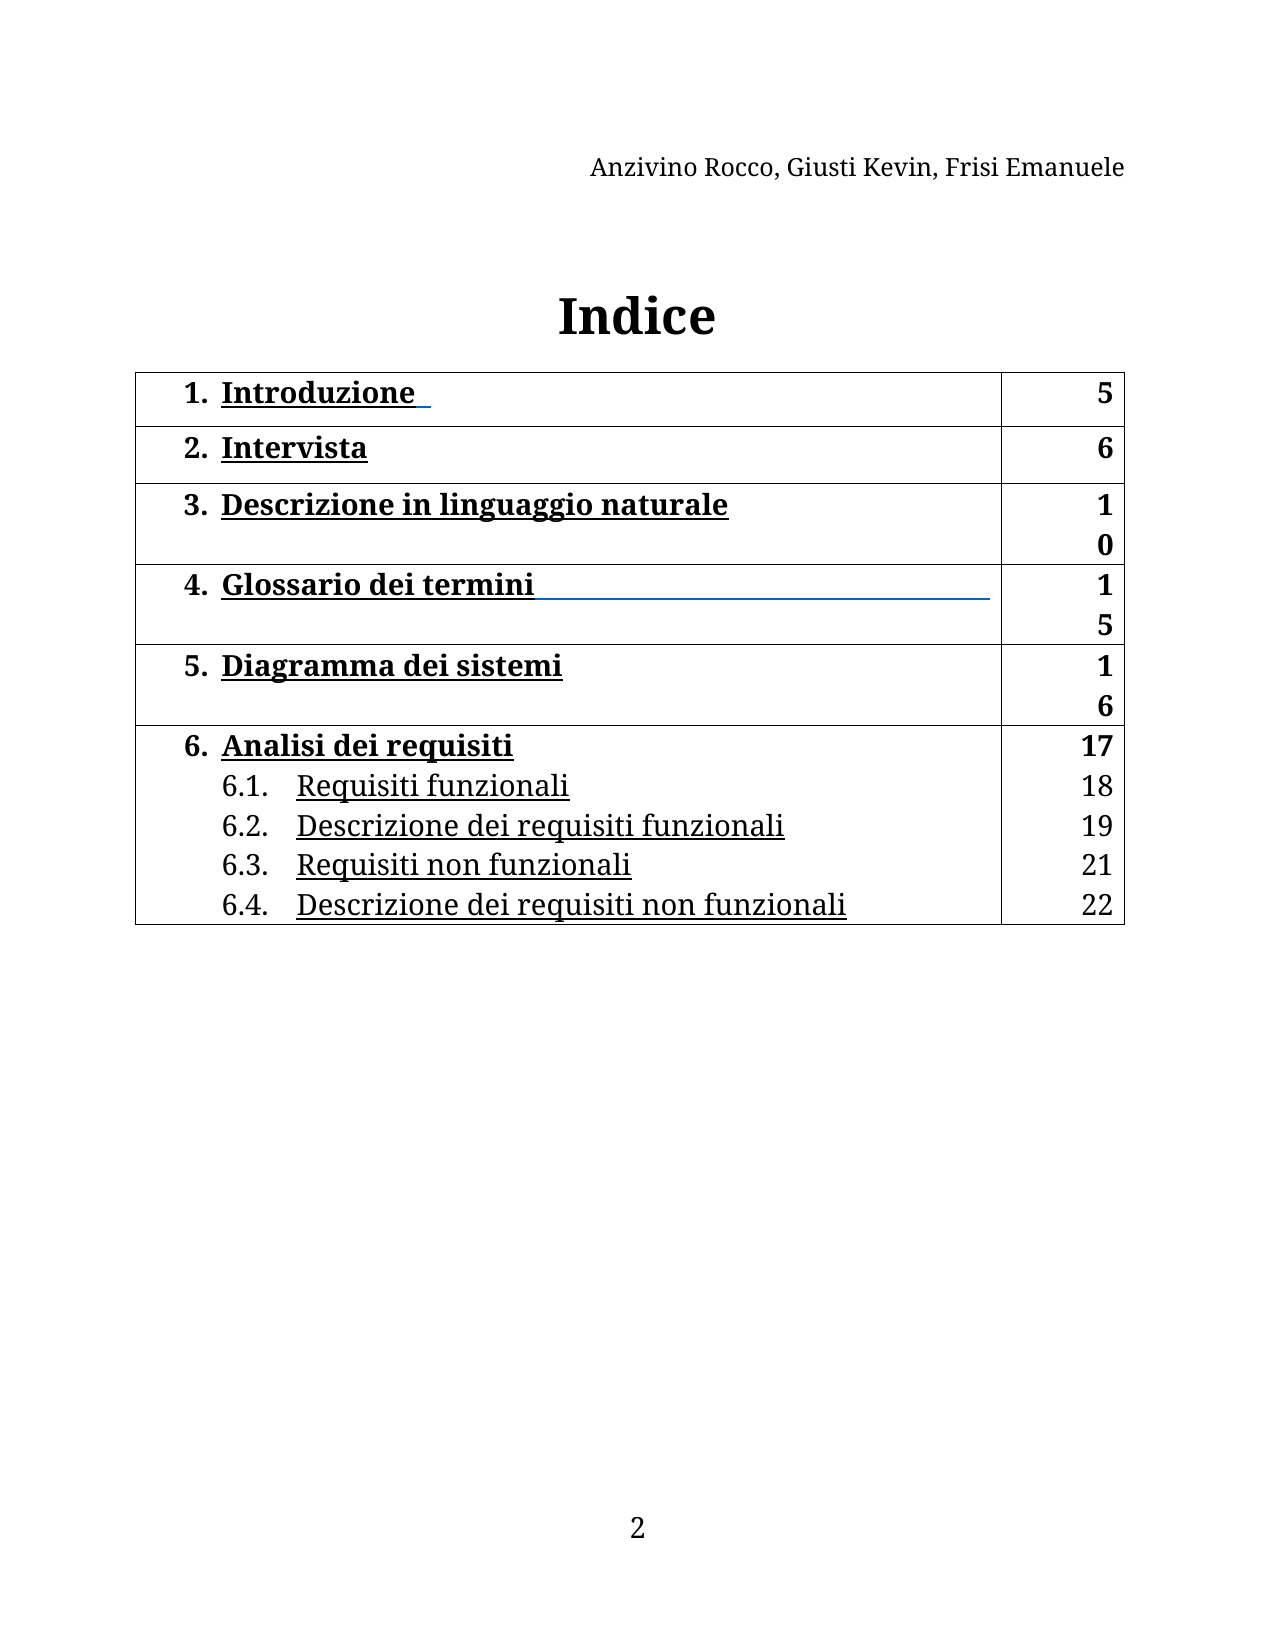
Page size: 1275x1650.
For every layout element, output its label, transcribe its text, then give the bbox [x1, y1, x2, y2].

table_cell Glossario dei termini [136, 565, 1001, 644]
table_cell 6 [1002, 427, 1124, 483]
table_cell 10 [1002, 484, 1124, 564]
table_cell Analisi dei requisiti Requisiti funzionali Descrizione dei requisiti funzionali Requisiti non funzionali Descrizione dei requisiti non funzionali [136, 726, 1001, 924]
table_cell Diagramma dei sistemi [136, 645, 1001, 724]
table_cell 17 18 19 21 22 [1002, 726, 1124, 924]
text Anzivino Rocco, Giusti Kevin, Frisi Emanuele [150, 150, 1125, 184]
table_header 5 [1002, 373, 1124, 426]
table_cell 16 [1002, 645, 1124, 724]
table_header Introduzione [136, 373, 1001, 426]
text Indice [150, 281, 1125, 349]
table_cell 15 [1002, 565, 1124, 644]
table_cell Intervista [136, 427, 1001, 483]
table_cell Descrizione in linguaggio naturale [136, 484, 1001, 564]
